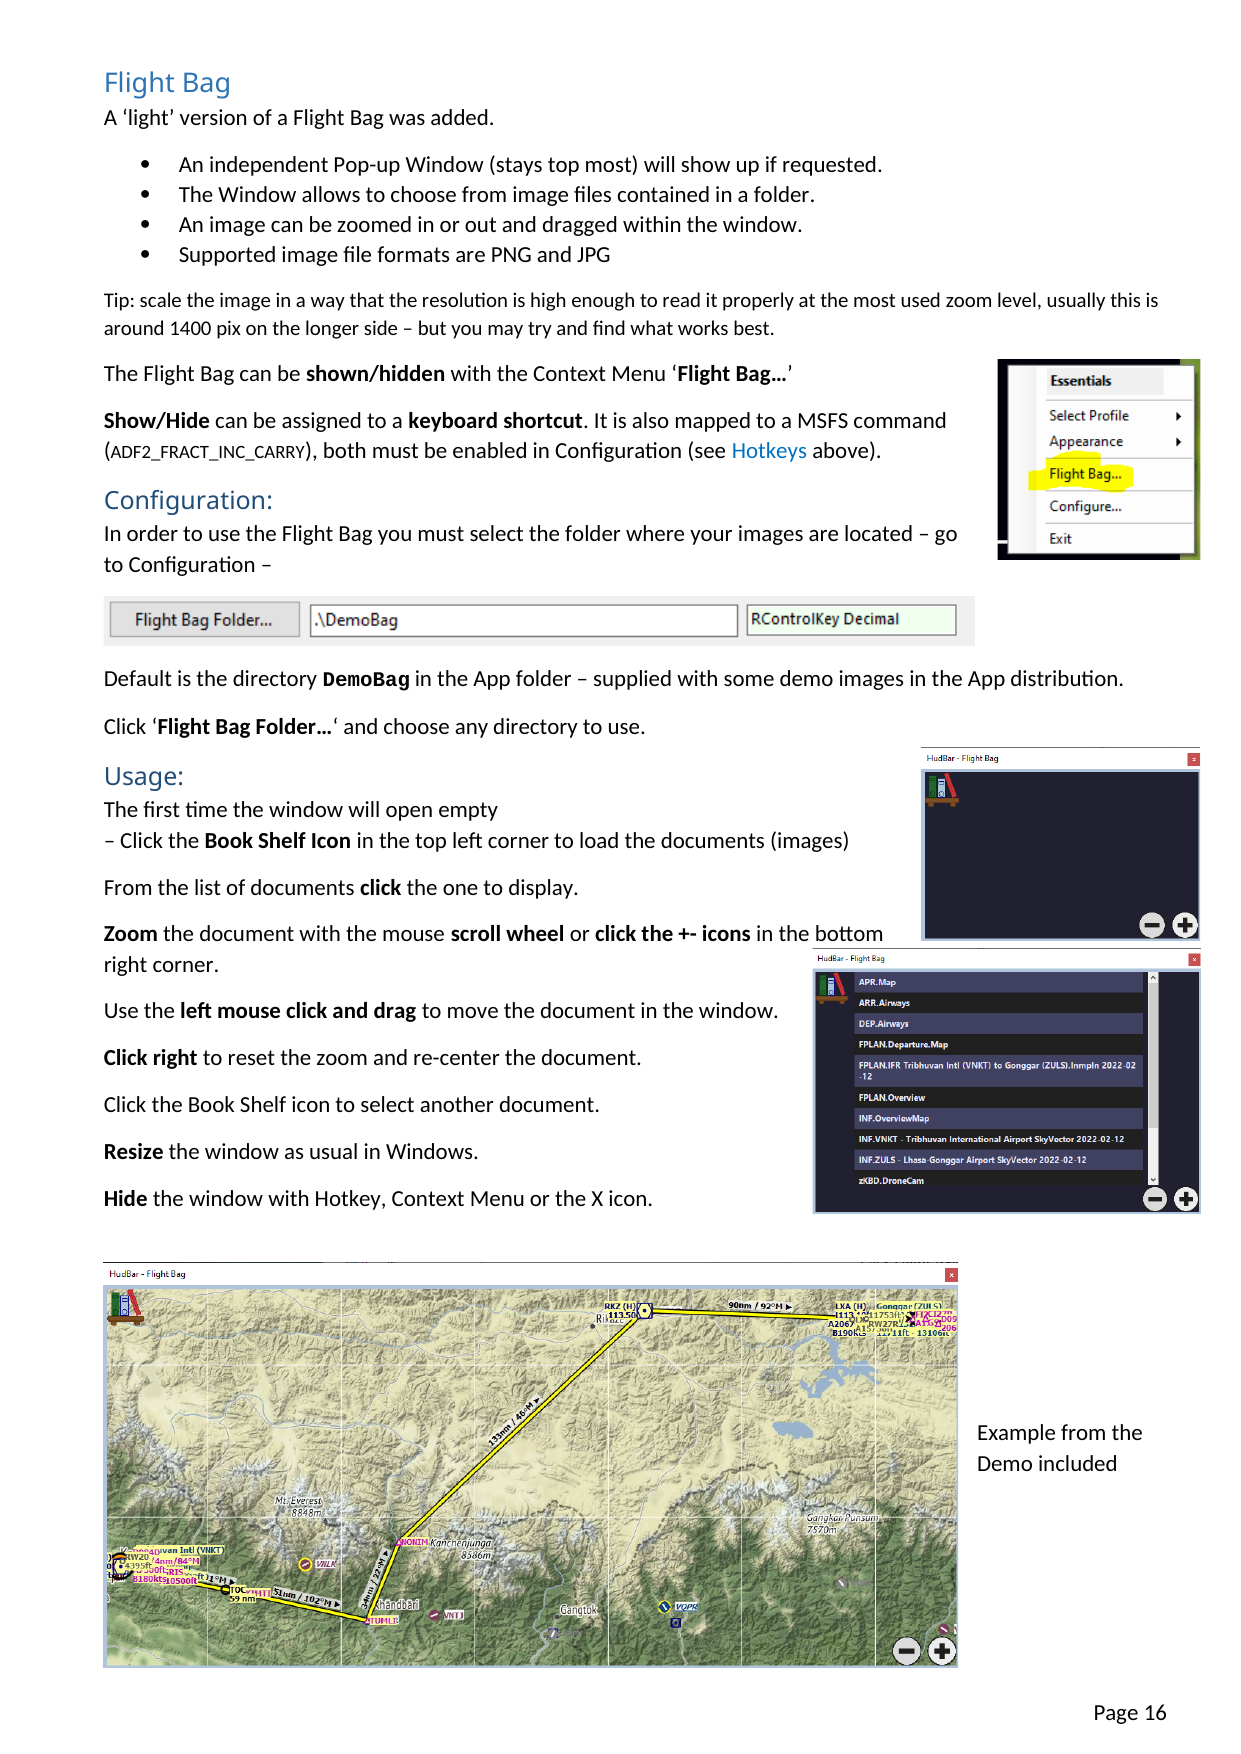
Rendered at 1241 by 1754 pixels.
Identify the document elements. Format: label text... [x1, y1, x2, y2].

list An image can be zoomed in or out and dragged within the window. [141, 210, 1167, 238]
text A ‘light’ version of a Flight Bag was added. [103, 103, 1167, 131]
text Usage: [103, 759, 921, 793]
text In order to use the Flight Bag you must select the folder where your images are located – go to Configuration – [103, 519, 1167, 578]
picture [997, 359, 1201, 560]
text Hide the window with Hotkey, Context Menu or the X icon. [103, 1184, 812, 1212]
text Tip: scale the image in a way that the resolution is high enough to read it properly at the most used zoom level, usually this is around 1400 pix on the longer side – but you may try and find what works best. [103, 287, 1167, 340]
text The first time the window will open empty – Click the Book Shelf Icon in the top left corner to load the documents (images) [103, 796, 921, 854]
text Resize the window as usual in Windows. [103, 1137, 812, 1165]
picture [103, 1262, 959, 1668]
list The Window allows to choose from image files contained in a folder. [141, 180, 1167, 208]
text The Flight Bag can be shown/hidden with the Context Menu ‘Flight Bag…’ [103, 359, 997, 387]
list An independent Pop-up Window (stays top most) will show up if requested. [141, 150, 1167, 178]
text Click the Book Shelf icon to select another document. [103, 1090, 812, 1118]
picture [921, 747, 1201, 941]
text Show/Hide can be assigned to a keyboard shortcut. It is also mapped to a MSFS command (ADF2_FRACT_INC_CARRY), both must be enabled in Configuration (see Hotkeys above). [103, 406, 997, 464]
text Click ‘Flight Bag Folder…‘ and choose any directory to use. [103, 712, 1167, 740]
text Example from the Demo included [959, 1418, 1167, 1477]
text Click right to reset the zoom and re-center the document. [103, 1043, 812, 1071]
text Default is the directory DemoBag in the App folder – supplied with some demo images in the App distribution. [103, 664, 1167, 693]
list Supported image file formats are PNG and JPG [141, 241, 1167, 268]
text Zoom the document with the mouse scroll wheel or click the +- icons in the bottom right corner. [103, 919, 1167, 978]
subtitle Flight Bag [103, 63, 1167, 100]
picture [812, 948, 1201, 1214]
picture [103, 596, 975, 646]
text Configuration: [103, 483, 997, 517]
text From the list of documents click the one to display. [103, 873, 921, 901]
text Use the left mouse click and drag to move the document in the window. [103, 997, 812, 1024]
